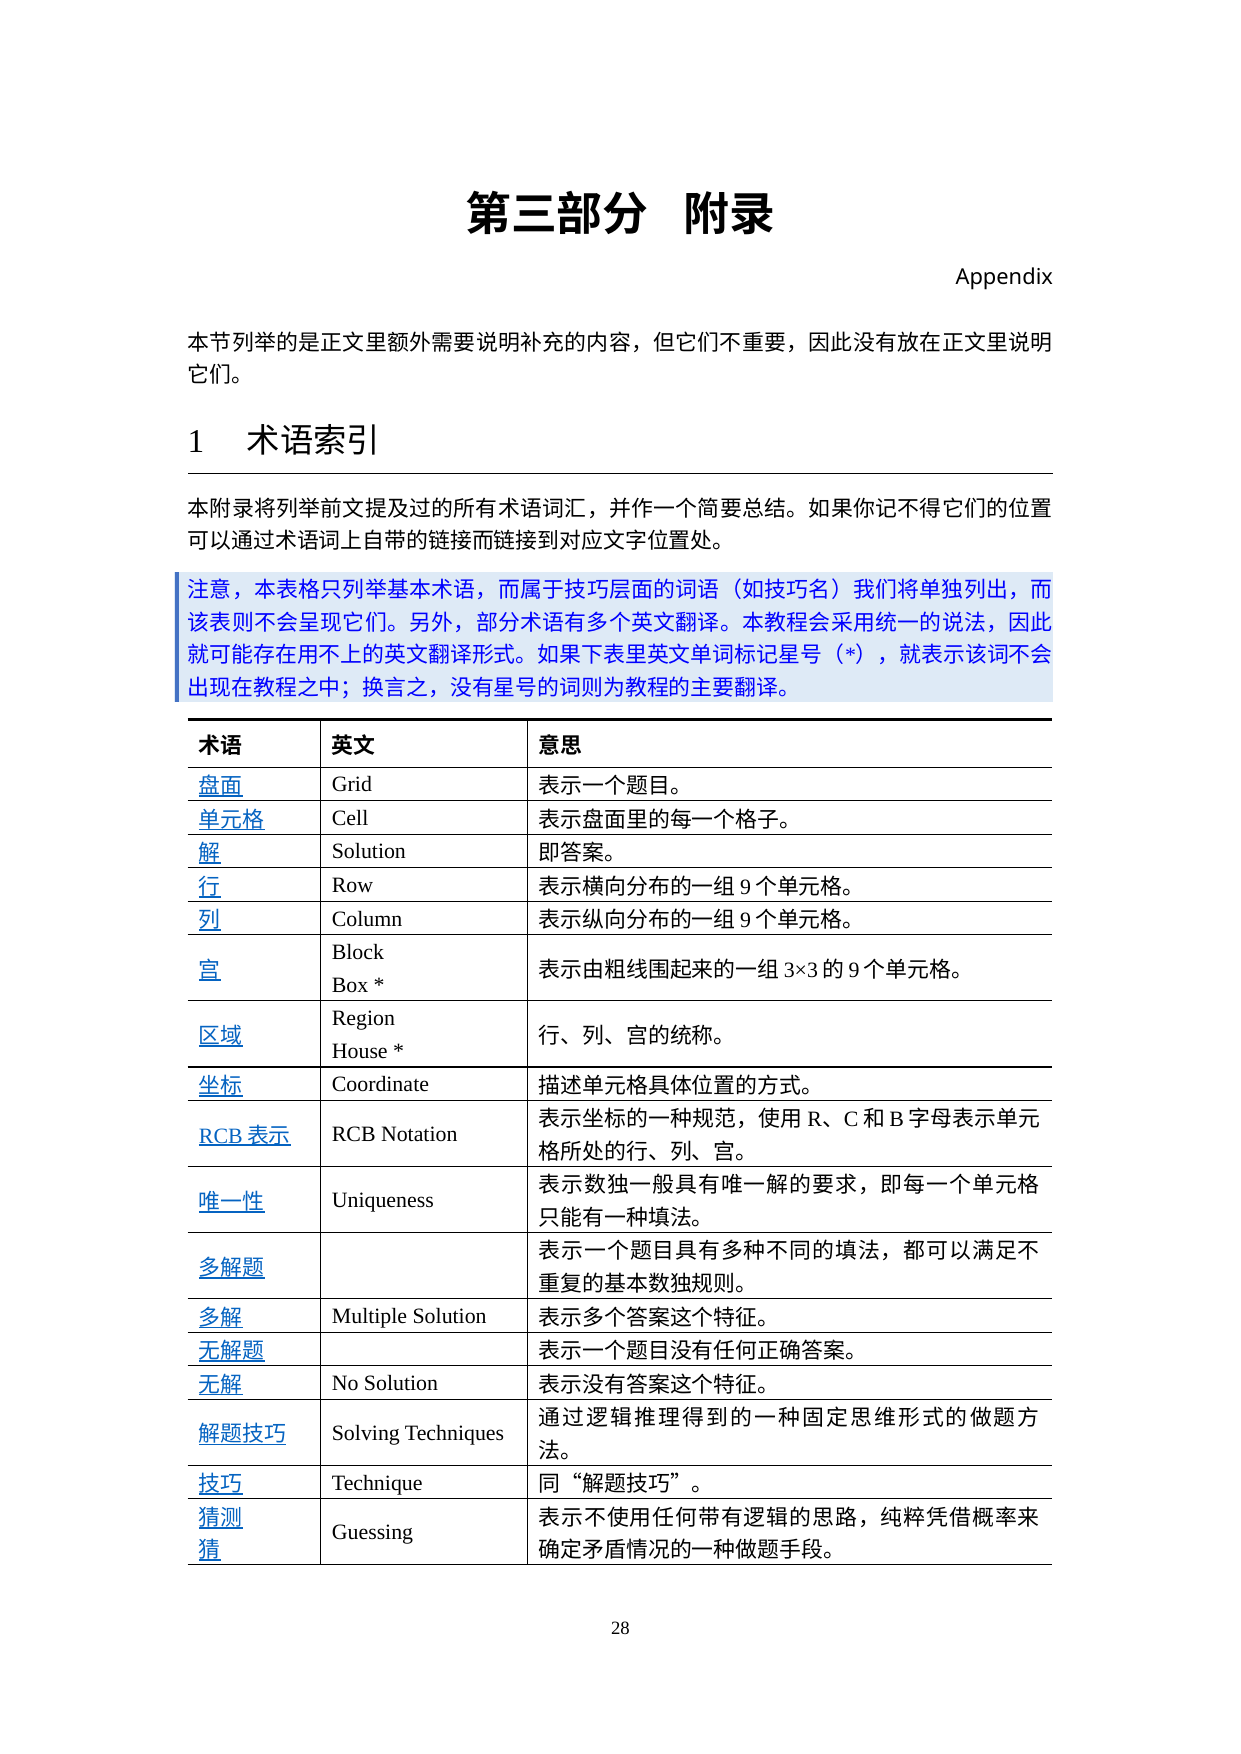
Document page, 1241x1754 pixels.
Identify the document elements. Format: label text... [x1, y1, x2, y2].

text 本附录将列举前文提及过的所有术语词汇，并作一个简要总结。如果你记不得它们的位置，可以通过术语词上自带的链接而链接到对应文字位置处。 [187, 491, 1053, 556]
table_header 英文 [321, 721, 527, 767]
table_cell Region House * [321, 1001, 527, 1066]
table_cell 表示横向分布的一组9个单元格。 [528, 868, 1052, 901]
table_cell 表示不使用任何带有逻辑的思路，纯粹凭借概率来确定矛盾情况的一种做题手段。 [528, 1499, 1052, 1564]
table_cell 解题技巧 [188, 1400, 320, 1465]
table_cell 表示一个题目。 [528, 768, 1052, 800]
table_cell 列 [188, 902, 320, 934]
table_cell Uniqueness [321, 1167, 527, 1232]
table_cell 行、列、宫的统称。 [528, 1001, 1052, 1066]
table_cell RCB表示 [188, 1101, 320, 1166]
table_cell 宫 [188, 935, 320, 1000]
table_cell 表示没有答案这个特征。 [528, 1366, 1052, 1399]
table_cell 区域 [188, 1001, 320, 1066]
table_cell 表示由粗线围起来的一组3×3的9个单元格。 [528, 935, 1052, 1000]
table_cell Solving Techniques [321, 1400, 527, 1465]
table_cell Block Box * [321, 935, 527, 1000]
table_cell 表示多个答案这个特征。 [528, 1299, 1052, 1332]
table_cell Multiple Solution [321, 1299, 527, 1332]
table_cell 表示坐标的一种规范，使用R、C和B字母表示单元格所处的行、列、宫。 [528, 1101, 1052, 1166]
table_cell 多解 [188, 1299, 320, 1332]
table_cell 即答案。 [528, 835, 1052, 867]
table_cell 通过逻辑推理得到的一种固定思维形式的做题方法。 [528, 1400, 1052, 1465]
table_cell 表示一个题目具有多种不同的填法，都可以满足不重复的基本数独规则。 [528, 1233, 1052, 1298]
table_cell 表示数独一般具有唯一解的要求，即每一个单元格只能有一种填法。 [528, 1167, 1052, 1232]
table_cell RCB Notation [321, 1101, 527, 1166]
table_cell No Solution [321, 1366, 527, 1399]
subtitle 术语索引 [187, 406, 1053, 474]
table_cell 表示纵向分布的一组9个单元格。 [528, 902, 1052, 934]
table_cell Cell [321, 801, 527, 834]
table_cell Coordinate [321, 1068, 527, 1100]
table_cell 多解题 [188, 1233, 320, 1298]
table_cell Grid [321, 768, 527, 800]
table_cell 坐标 [188, 1068, 320, 1100]
table_cell Row [321, 868, 527, 901]
table_cell 无解题 [188, 1333, 320, 1365]
table_header 意思 [528, 721, 1052, 767]
table_cell 解 [188, 835, 320, 867]
table_cell 技巧 [188, 1466, 320, 1498]
table_cell 盘面 [188, 768, 320, 800]
table_cell Solution [321, 835, 527, 867]
text 注意，本表格只列举基本术语，而属于技巧层面的词语（如技巧名）我们将单独列出，而该表则不会呈现它们。另外，部分术语有多个英文翻译。本教程会采用统一的说法，因此就可能存在用不上的英文翻译形式。如果下表里英文单词标记星号（*），就表示该词不会出现在教程之中；换言之，没有星号的词则为教程的主要翻译。 [179, 572, 1053, 702]
subtitle 附录 [187, 162, 1053, 259]
table_cell 单元格 [188, 801, 320, 834]
table_cell Technique [321, 1466, 527, 1498]
text Appendix [187, 259, 1053, 292]
table_cell Column [321, 902, 527, 934]
table_header 术语 [188, 721, 320, 767]
table_cell [321, 1333, 527, 1365]
text 本节列举的是正文里额外需要说明补充的内容，但它们不重要，因此没有放在正文里说明它们。 [187, 324, 1053, 389]
table_cell 行 [188, 868, 320, 901]
table_cell 表示盘面里的每一个格子。 [528, 801, 1052, 834]
table_cell [321, 1233, 527, 1298]
table_cell 同“解题技巧”。 [528, 1466, 1052, 1498]
table_cell 唯一性 [188, 1167, 320, 1232]
table_cell 表示一个题目没有任何正确答案。 [528, 1333, 1052, 1365]
table_cell 猜测 猜 [188, 1499, 320, 1564]
table_cell 无解 [188, 1366, 320, 1399]
table_cell 描述单元格具体位置的方式。 [528, 1068, 1052, 1100]
table_cell Guessing [321, 1499, 527, 1564]
